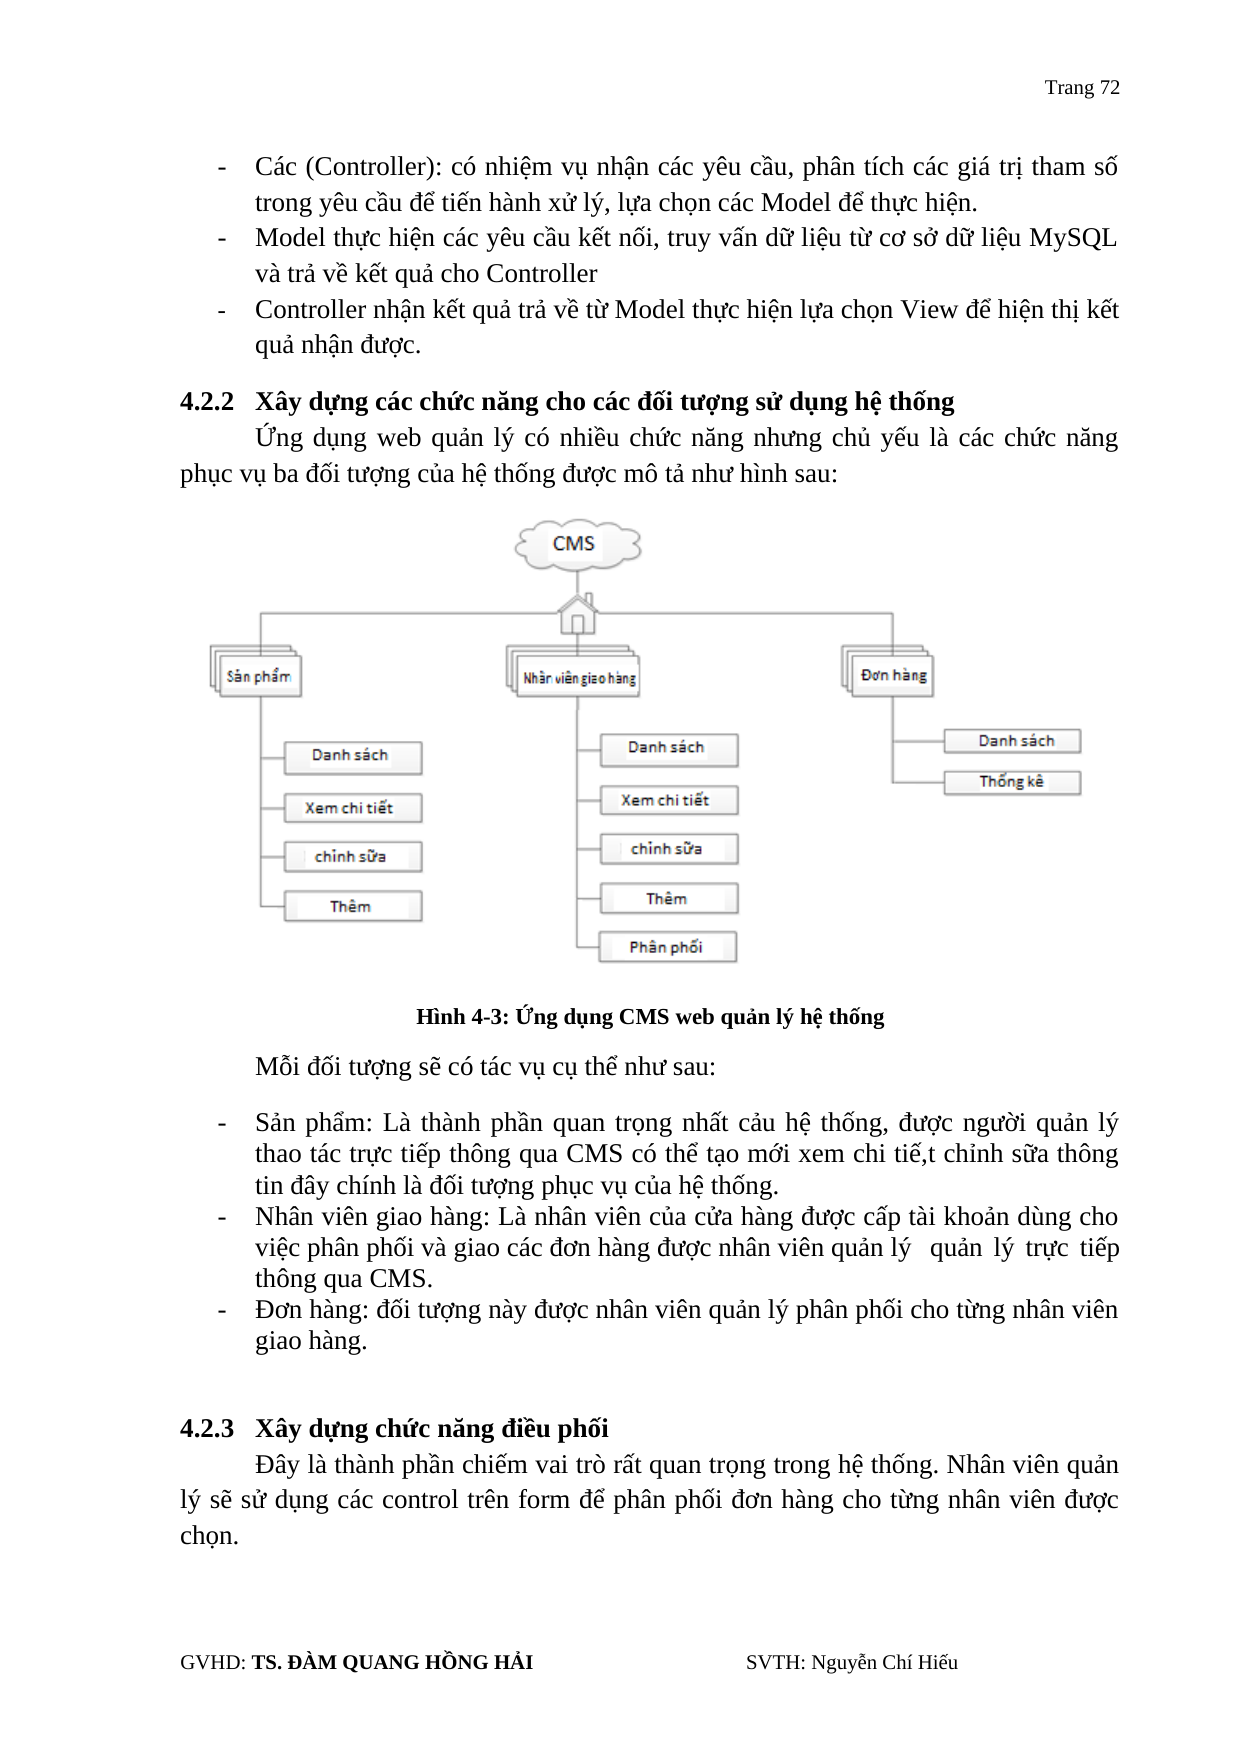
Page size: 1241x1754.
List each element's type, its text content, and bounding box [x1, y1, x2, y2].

text Ứng dụng web quản lý có nhiều chức năng nhưng chủ yếu là các chức năng phục vụ ba đối tượng của hệ thống được mô tả như hình sau: [180, 421, 1120, 488]
list Sản phẩm: Là thành phần quan trọng nhất cảu hệ thống, được người quản lý thao tác trực tiếp thông qua CMS có thể tạo mới xem chi tiế,t chỉnh sữa thông tin đây chính là đối tượng phục vụ của hệ thống. [217, 1106, 1120, 1200]
list Đơn hàng: đối tượng này được nhân viên quản lý phân phối cho từng nhân viên giao hàng. [217, 1293, 1120, 1356]
list Các (Controller): có nhiệm vụ nhận các yêu cầu, phân tích các giá trị tham số trong yêu cầu để tiến hành xử lý, lựa chọn các Model để thực hiện. [217, 150, 1120, 217]
list Model thực hiện các yêu cầu kết nối, truy vấn dữ liệu từ cơ sở dữ liệu MySQL và trả về kết quả cho Controller [217, 221, 1120, 288]
subtitle Xây dựng các chức năng cho các đối tượng sử dụng hệ thống [180, 385, 1120, 416]
text Mỗi đối tượng sẽ có tác vụ cụ thể như sau: [180, 1050, 1120, 1081]
list Controller nhận kết quả trả về từ Model thực hiện lựa chọn View để hiện thị kết quả nhận được. [217, 293, 1120, 360]
picture [193, 513, 1107, 978]
list Nhân viên giao hàng: Là nhân viên của cửa hàng được cấp tài khoản dùng cho việc phân phối và giao các đơn hàng được nhân viên quản lý quản lý trực tiếp thông qua CMS. [217, 1200, 1120, 1293]
text Đây là thành phần chiếm vai trò rất quan trọng trong hệ thống. Nhân viên quản lý sẽ sử dụng các control trên form để phân phối đơn hàng cho từng nhân viên được chọn. [180, 1448, 1120, 1551]
subtitle Xây dựng chức năng điều phối [180, 1412, 1120, 1443]
